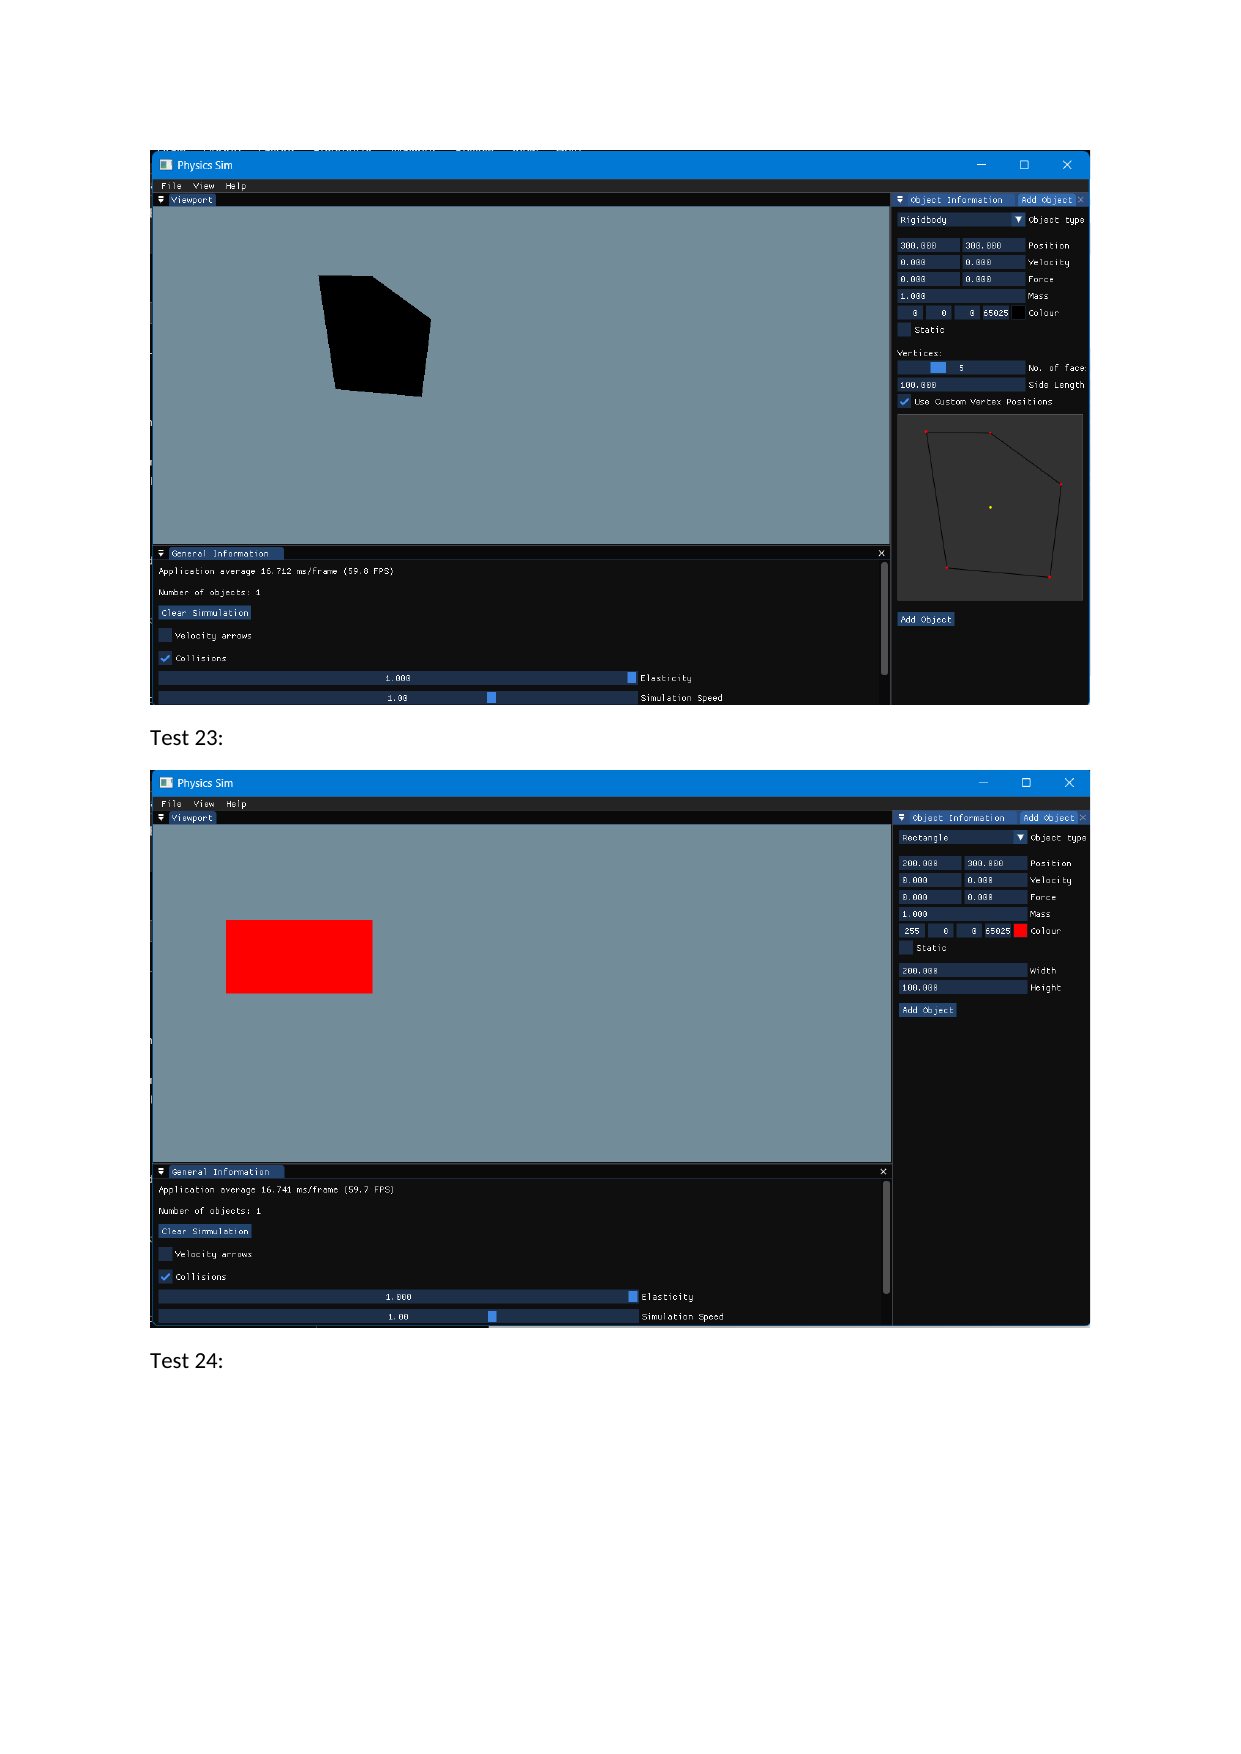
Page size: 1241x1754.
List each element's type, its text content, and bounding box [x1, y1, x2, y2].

picture [150, 150, 1091, 705]
text Test 23: [150, 723, 1090, 751]
picture [150, 770, 1091, 1328]
text Test 24: [150, 1346, 1090, 1374]
